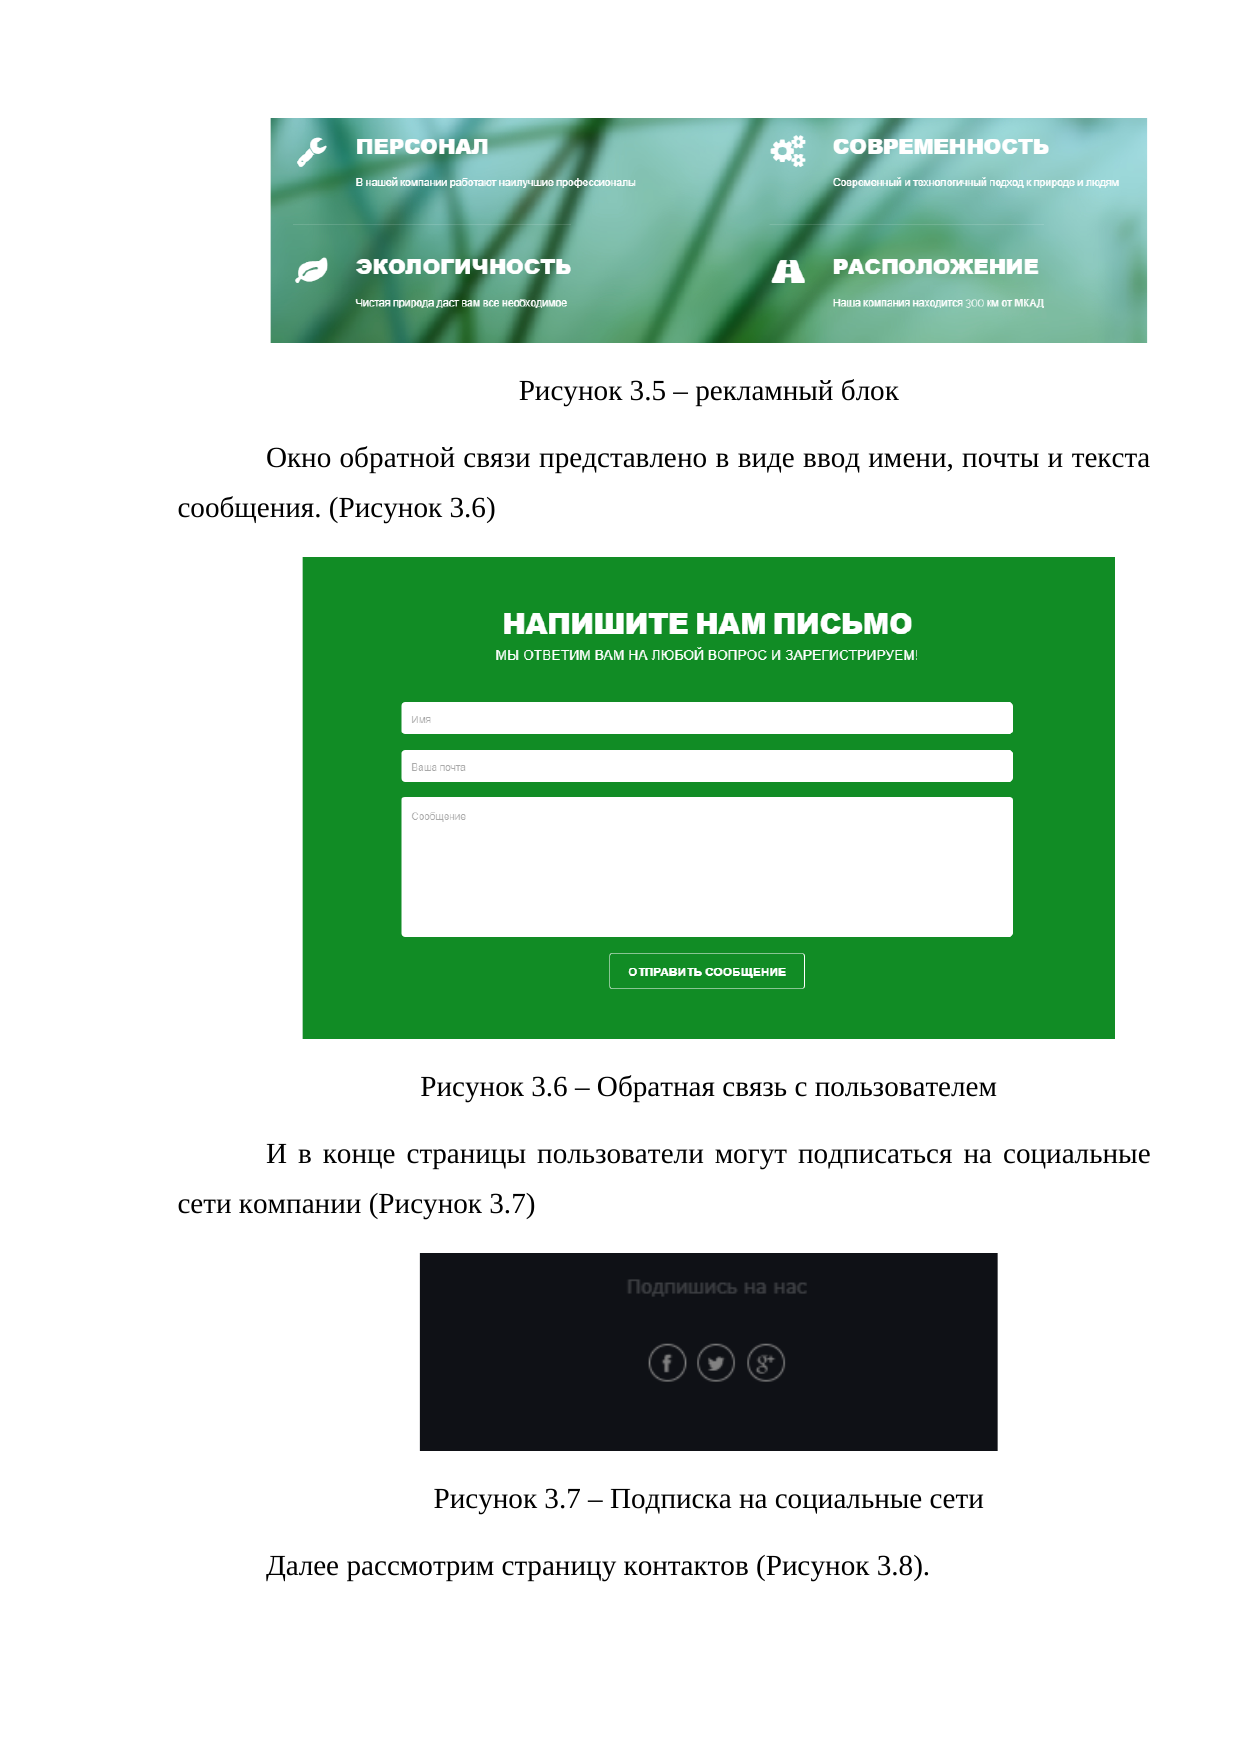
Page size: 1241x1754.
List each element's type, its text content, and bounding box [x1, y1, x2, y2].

text И в конце страницы пользователи могут подписаться на социальные сети компании (Рисунок 3.7) [177, 1136, 1152, 1220]
text Рисунок 3.7 – Подписка на социальные сети [177, 1481, 1152, 1514]
text Рисунок 3.5 – рекламный блок [177, 373, 1152, 406]
text Окно обратной связи представлено в виде ввод имени, почты и текста сообщения. (Рисунок 3.6) [177, 440, 1152, 524]
picture [270, 118, 1148, 343]
picture [302, 557, 1115, 1039]
text Рисунок 3.6 – Обратная связь с пользователем [177, 1069, 1152, 1102]
text Далее рассмотрим страницу контактов (Рисунок 3.8). [177, 1548, 1152, 1581]
picture [419, 1253, 998, 1451]
